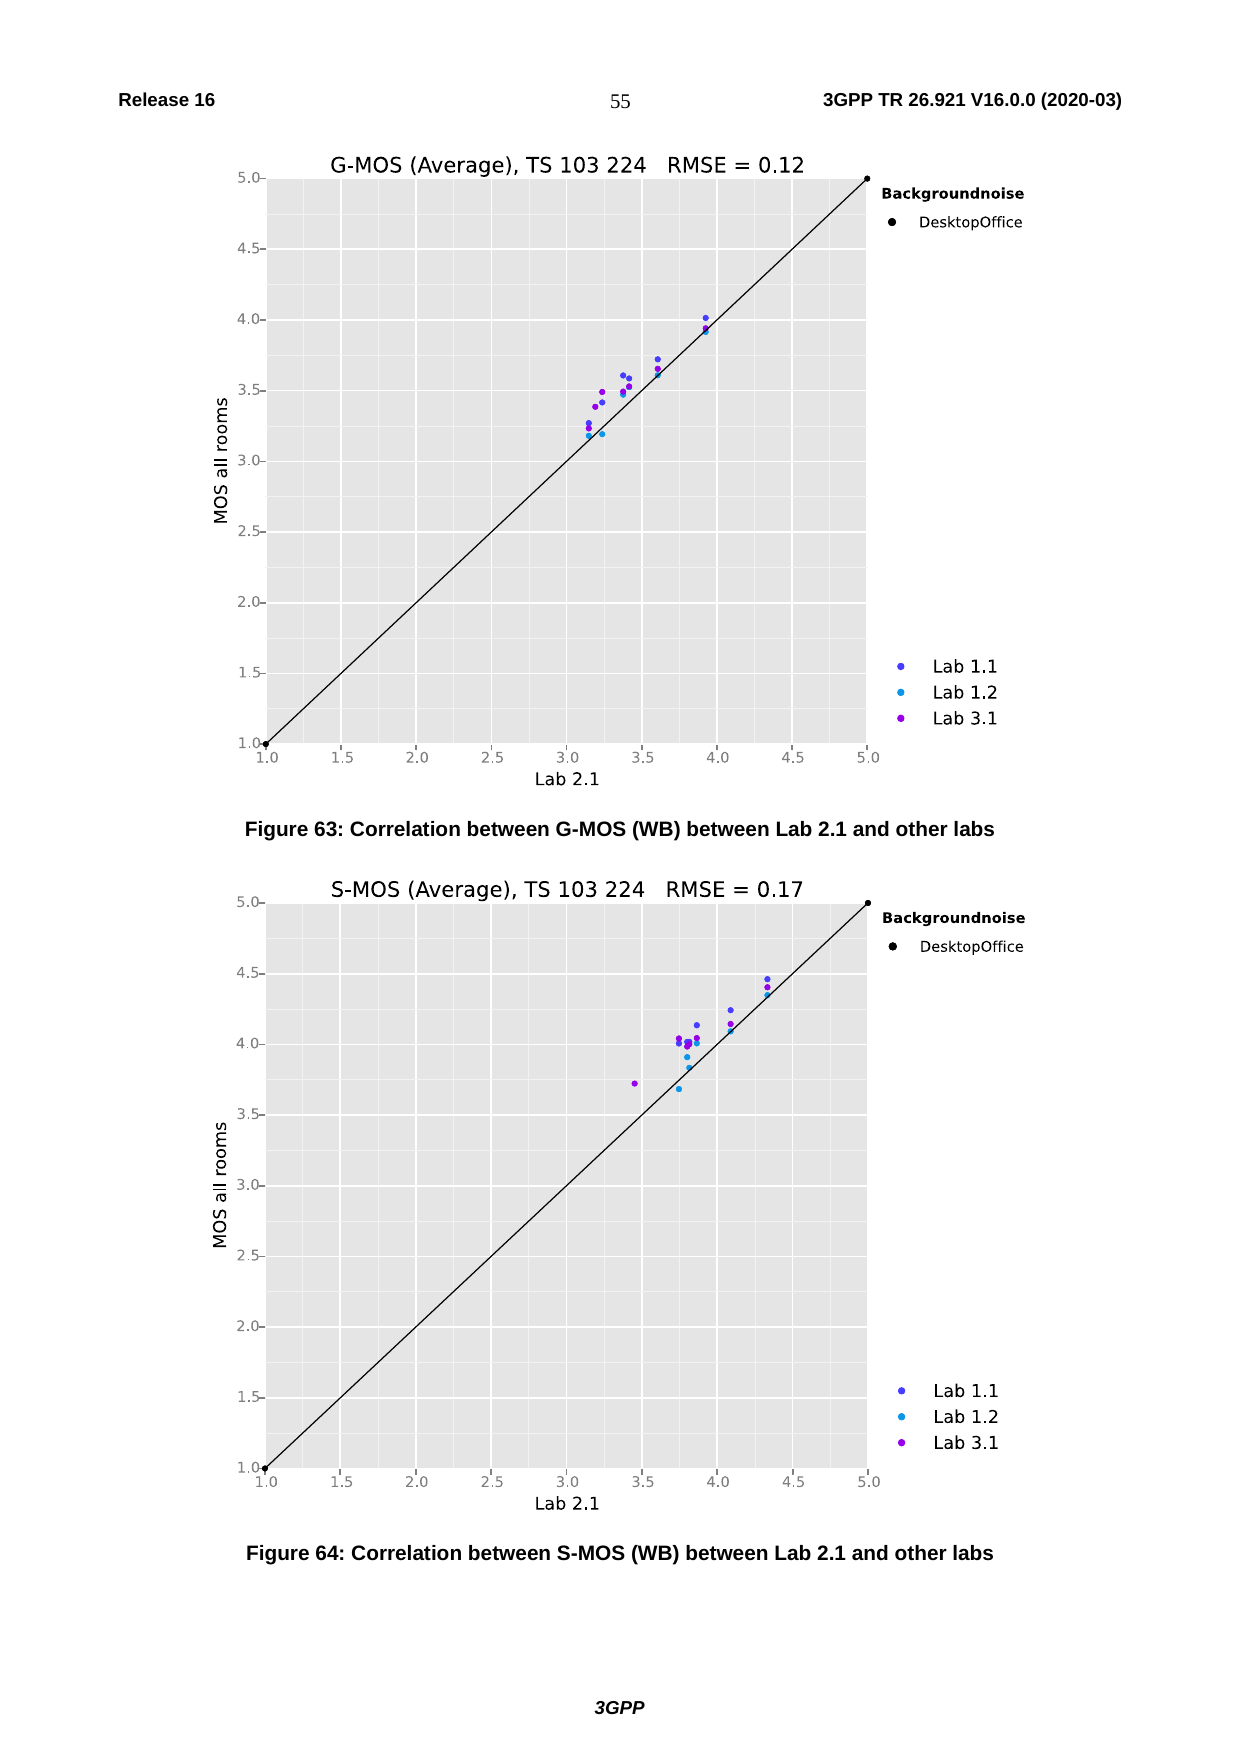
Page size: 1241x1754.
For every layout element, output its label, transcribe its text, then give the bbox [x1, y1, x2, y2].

text Figure 63: Correlation between G-MOS (WB) between Lab 2.1 and other labs [118, 817, 1122, 841]
text Figure 64: Correlation between S-MOS (WB) between Lab 2.1 and other labs [118, 1541, 1122, 1565]
